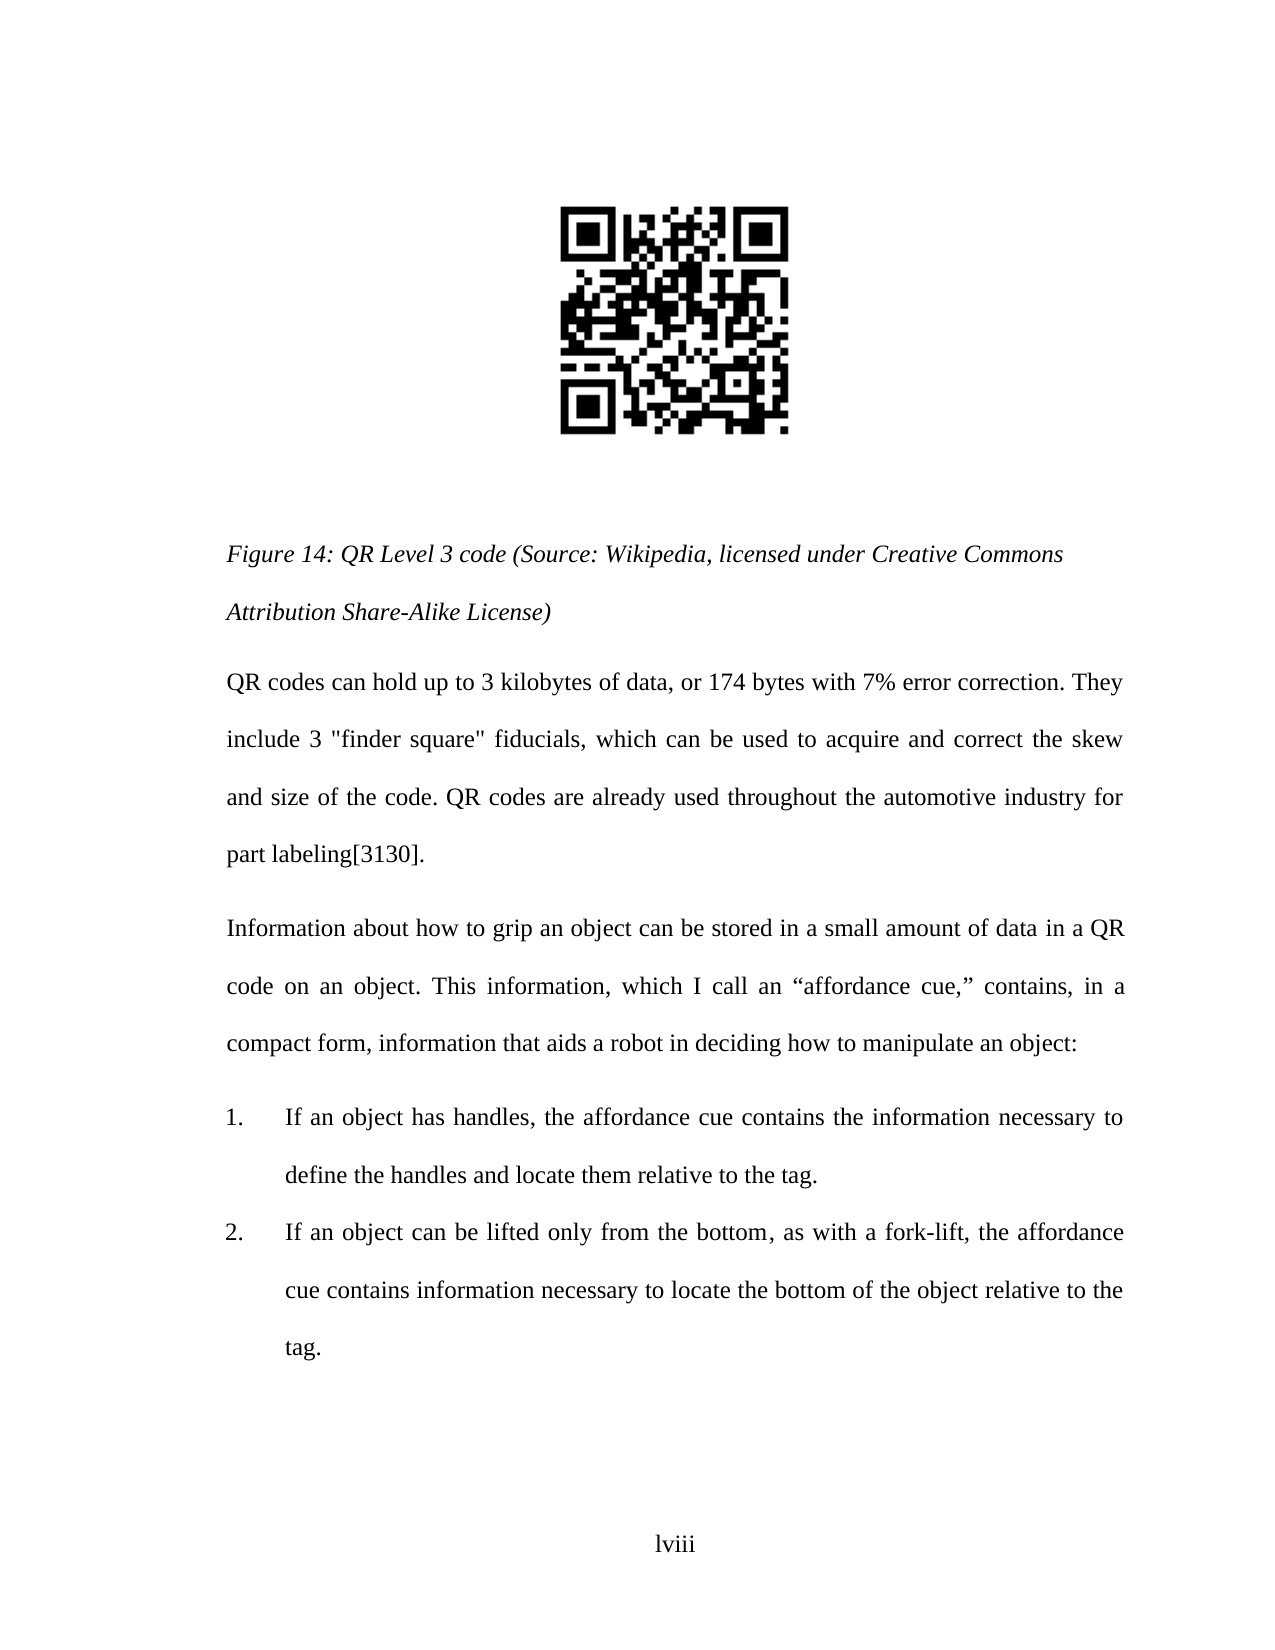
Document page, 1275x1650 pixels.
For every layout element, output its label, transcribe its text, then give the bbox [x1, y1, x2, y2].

text QR codes can hold up to 3 kilobytes of data, or 174 bytes with 7% error correction. They include 3 "finder square" fiducials, which can be used to acquire and correct the skew and size of the code. QR codes are already used throughout the automotive industry for part labeling[3130]. [226, 667, 1125, 868]
text Information about how to grip an object can be stored in a small amount of data in a QR code on an object. This information, which I call an “affordance cue,” contains, in a compact form, information that aids a robot in deciding how to manipulate an object: [226, 913, 1125, 1057]
text Figure 14: QR Level 3 code (Source: Wikipedia, licensed under Creative Commons Attribution Share-Alike License) [226, 539, 1125, 625]
list If an object has handles, the affordance cue contains the information necessary to define the handles and locate them relative to the tag. [225, 1102, 1125, 1189]
list If an object can be lifted only from the bottom, as with a fork-lift, the affordance cue contains information necessary to locate the bottom of the object relative to the tag. [225, 1217, 1125, 1361]
picture [503, 150, 848, 494]
